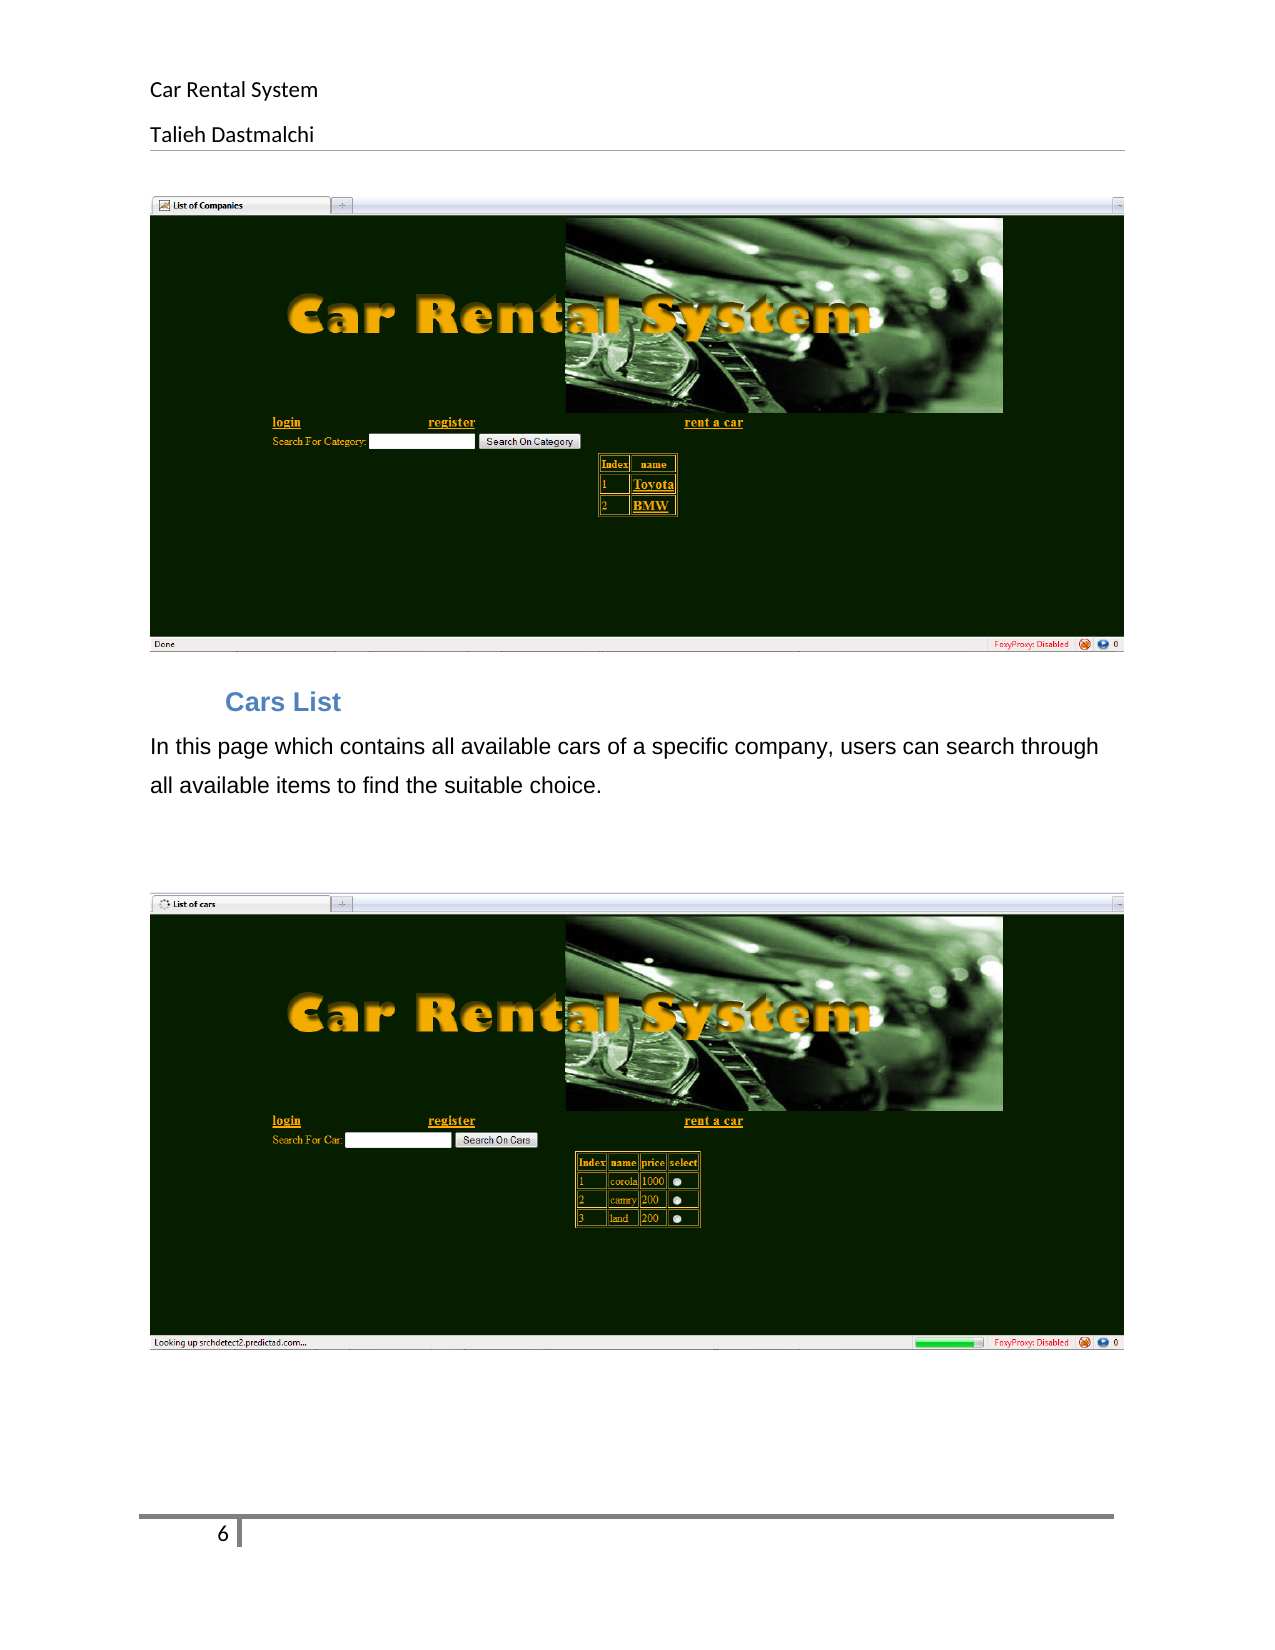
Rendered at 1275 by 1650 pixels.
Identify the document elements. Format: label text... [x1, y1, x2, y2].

picture [150, 892, 1124, 1350]
subtitle Cars List [150, 686, 1125, 717]
picture [150, 195, 1124, 652]
text In this page which contains all available cars of a specific company, users can search through all available items to find the suitable choice. [150, 733, 1125, 799]
